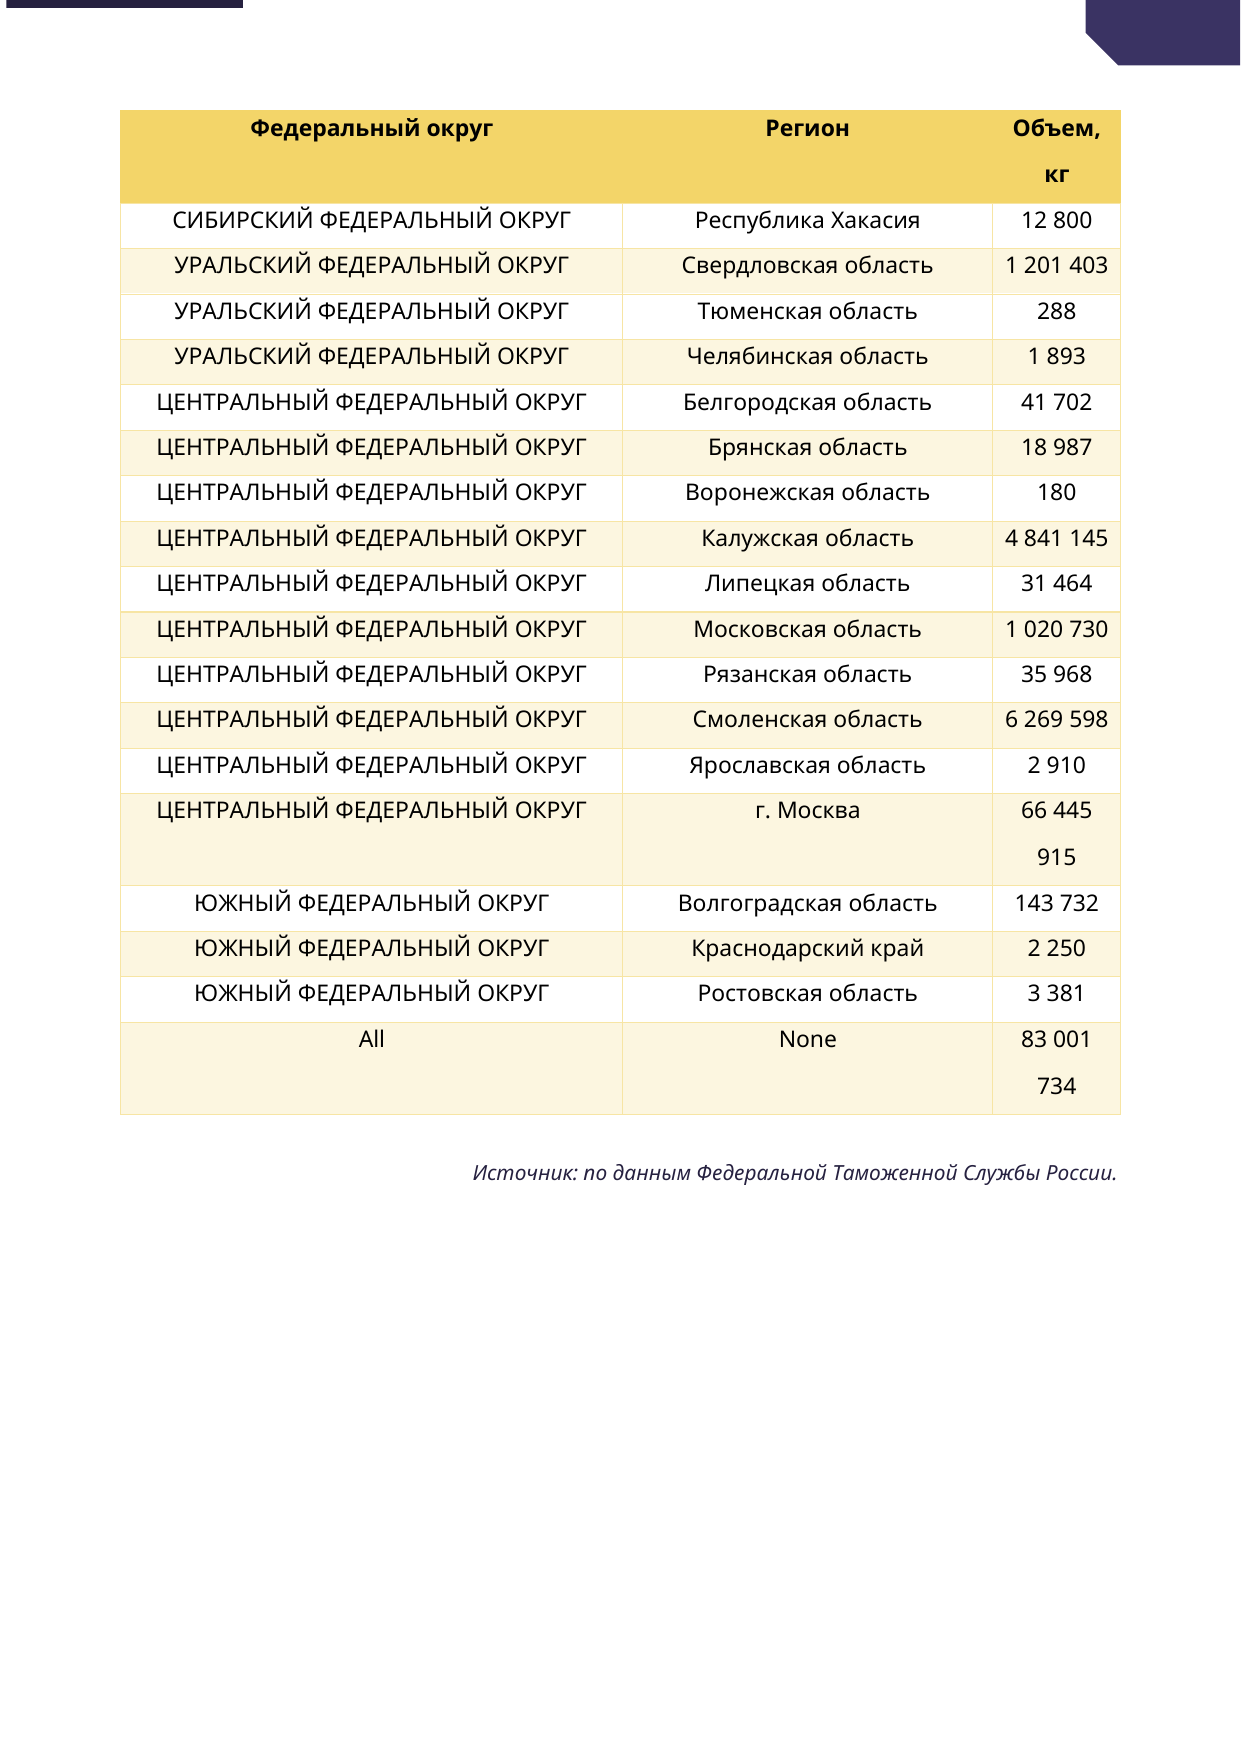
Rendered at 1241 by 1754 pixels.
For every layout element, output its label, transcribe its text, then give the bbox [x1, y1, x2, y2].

table_cell None [623, 1023, 992, 1114]
table_cell 1 201 403 [993, 249, 1120, 293]
table_header Федеральный округ [121, 111, 622, 203]
table_cell 6 269 598 [993, 703, 1120, 748]
table_cell г. Москва [623, 794, 992, 885]
table_cell УРАЛЬСКИЙ ФЕДЕРАЛЬНЫЙ ОКРУГ [121, 249, 622, 293]
table_cell Белгородская область [623, 385, 992, 430]
table_cell ЦЕНТРАЛЬНЫЙ ФЕДЕРАЛЬНЫЙ ОКРУГ [121, 522, 622, 566]
table_cell All [121, 1023, 622, 1114]
table_cell Волгоградская область [623, 886, 992, 931]
table_cell Свердловская область [623, 249, 992, 293]
table_cell ЦЕНТРАЛЬНЫЙ ФЕДЕРАЛЬНЫЙ ОКРУГ [121, 658, 622, 702]
table_cell 41 702 [993, 385, 1120, 430]
table_cell ЦЕНТРАЛЬНЫЙ ФЕДЕРАЛЬНЫЙ ОКРУГ [121, 749, 622, 793]
table_cell 3 381 [993, 977, 1120, 1022]
table_cell ЦЕНТРАЛЬНЫЙ ФЕДЕРАЛЬНЫЙ ОКРУГ [121, 567, 622, 611]
table_cell ЮЖНЫЙ ФЕДЕРАЛЬНЫЙ ОКРУГ [121, 886, 622, 931]
table_cell Московская область [623, 613, 992, 657]
table_cell 83 001 734 [993, 1023, 1120, 1114]
table_cell ЦЕНТРАЛЬНЫЙ ФЕДЕРАЛЬНЫЙ ОКРУГ [121, 431, 622, 475]
table_cell 12 800 [993, 204, 1120, 248]
table_cell УРАЛЬСКИЙ ФЕДЕРАЛЬНЫЙ ОКРУГ [121, 340, 622, 384]
table_cell Ростовская область [623, 977, 992, 1022]
table_cell ЦЕНТРАЛЬНЫЙ ФЕДЕРАЛЬНЫЙ ОКРУГ [121, 703, 622, 748]
table_cell ЦЕНТРАЛЬНЫЙ ФЕДЕРАЛЬНЫЙ ОКРУГ [121, 613, 622, 657]
table_cell ЮЖНЫЙ ФЕДЕРАЛЬНЫЙ ОКРУГ [121, 977, 622, 1022]
table_cell 288 [993, 295, 1120, 339]
table_cell ЦЕНТРАЛЬНЫЙ ФЕДЕРАЛЬНЫЙ ОКРУГ [121, 476, 622, 521]
table_cell Тюменская область [623, 295, 992, 339]
table_cell ЦЕНТРАЛЬНЫЙ ФЕДЕРАЛЬНЫЙ ОКРУГ [121, 385, 622, 430]
table_cell Брянская область [623, 431, 992, 475]
table_cell 143 732 [993, 886, 1120, 931]
table_cell Республика Хакасия [623, 204, 992, 248]
table_cell ЮЖНЫЙ ФЕДЕРАЛЬНЫЙ ОКРУГ [121, 932, 622, 976]
table_header Регион [623, 111, 992, 203]
table_cell 4 841 145 [993, 522, 1120, 566]
table_cell Рязанская область [623, 658, 992, 702]
table_cell Калужская область [623, 522, 992, 566]
table_cell 31 464 [993, 567, 1120, 611]
table_cell Краснодарский край [623, 932, 992, 976]
table_cell 35 968 [993, 658, 1120, 702]
table_cell 18 987 [993, 431, 1120, 475]
table_cell УРАЛЬСКИЙ ФЕДЕРАЛЬНЫЙ ОКРУГ [121, 295, 622, 339]
table_cell ЦЕНТРАЛЬНЫЙ ФЕДЕРАЛЬНЫЙ ОКРУГ [121, 794, 622, 885]
table_cell 66 445 915 [993, 794, 1120, 885]
table_cell 1 020 730 [993, 613, 1120, 657]
table_cell 1 893 [993, 340, 1120, 384]
table_cell Воронежская область [623, 476, 992, 521]
table_cell Ярославская область [623, 749, 992, 793]
table_cell 2 910 [993, 749, 1120, 793]
table_cell 2 250 [993, 932, 1120, 976]
table_cell Челябинская область [623, 340, 992, 384]
table_cell Липецкая область [623, 567, 992, 611]
text Источник: по данным Федеральной Таможенной Службы России. [120, 1158, 1120, 1186]
table_header Объем, кг [993, 111, 1120, 203]
table_cell СИБИРСКИЙ ФЕДЕРАЛЬНЫЙ ОКРУГ [121, 204, 622, 248]
table_cell Смоленская область [623, 703, 992, 748]
table_cell 180 [993, 476, 1120, 521]
